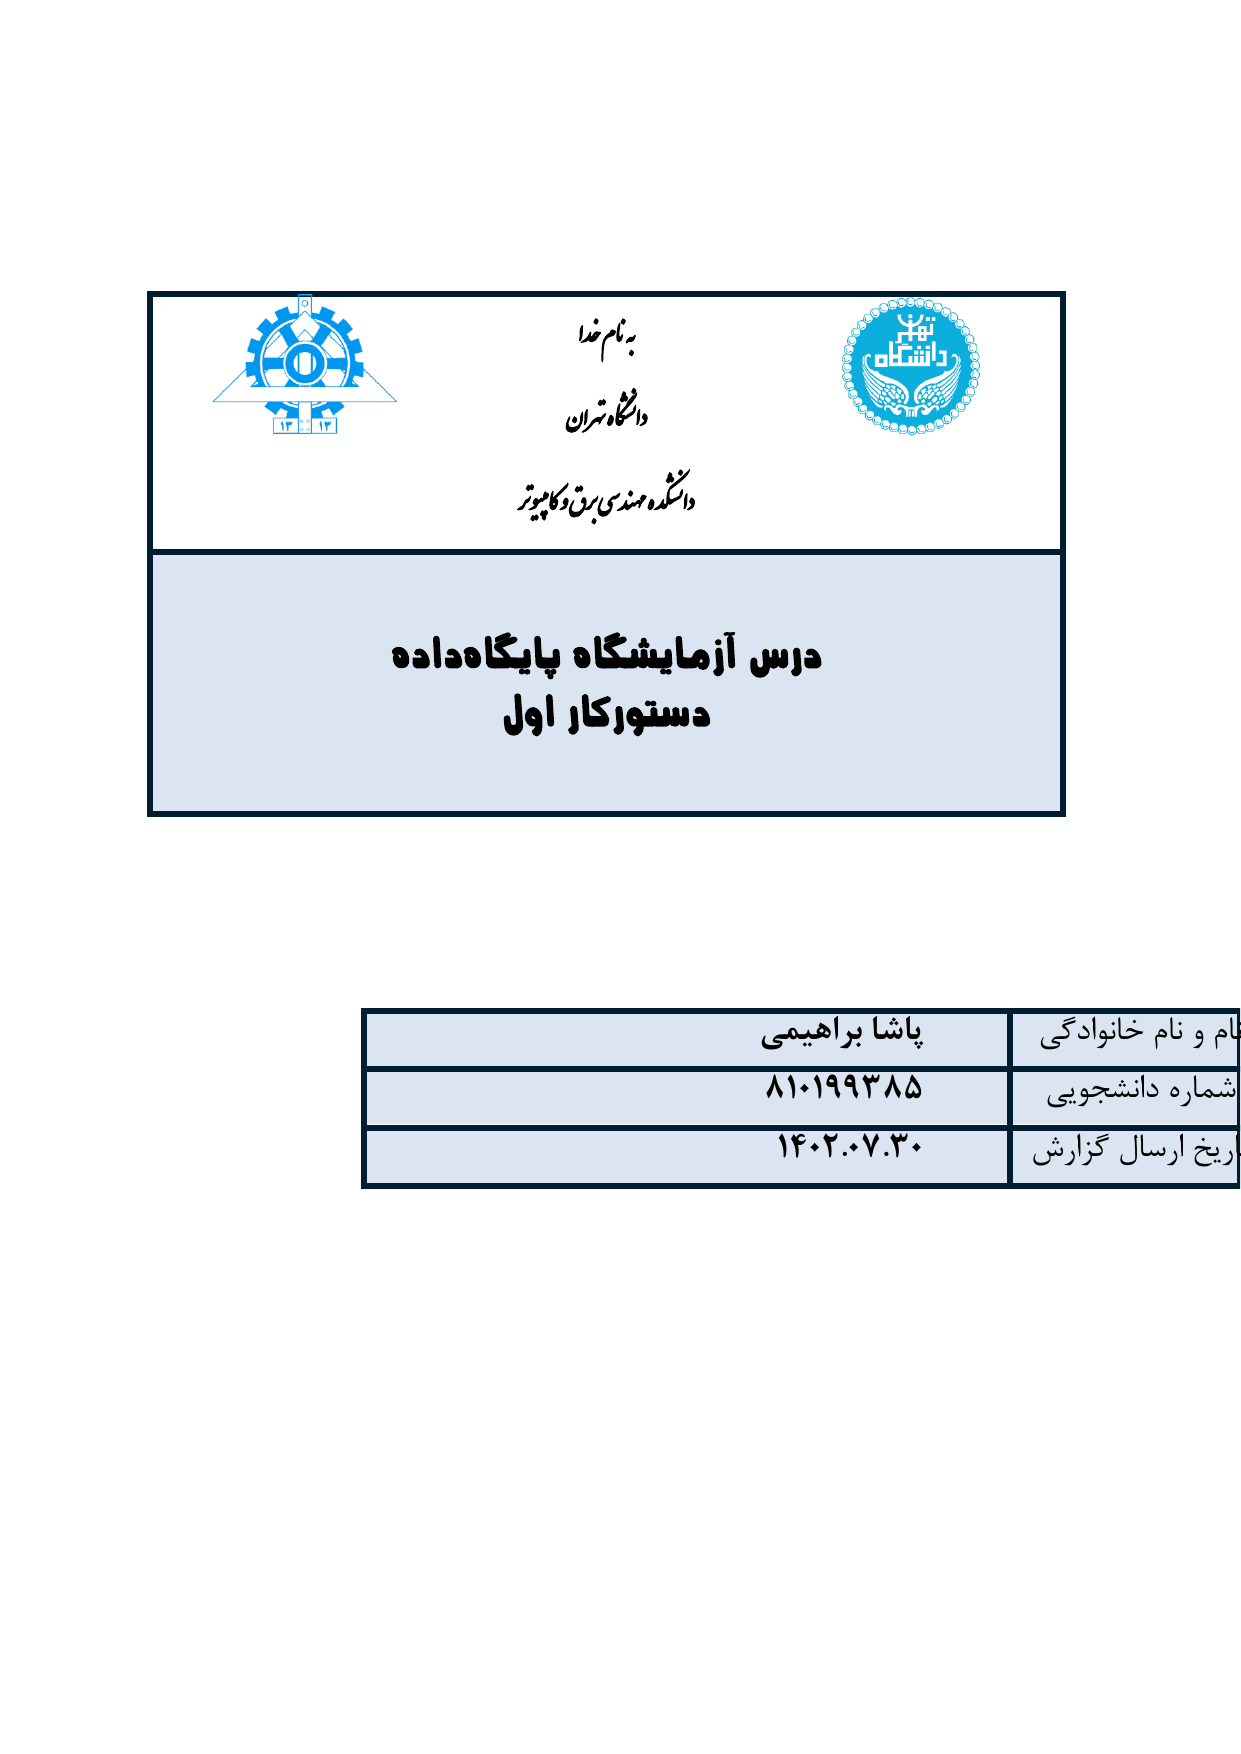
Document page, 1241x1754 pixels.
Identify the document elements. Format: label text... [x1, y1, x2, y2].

table_cell تاریخ ارسال گزارش [1013, 1131, 1237, 1183]
table_cell 810199385 [367, 1072, 1007, 1124]
table_header به نام خدا دانشگاه تهران دانشکده‌ مهندسی برق و کامپیوتر [454, 297, 759, 549]
table_header نام و نام خانوادگی [1013, 1014, 1237, 1066]
picture [212, 294, 399, 435]
table_header پاشا براهیمی [367, 1014, 1007, 1066]
table_cell درس آزمایشگاه پایگاه‌داده دستورکار اول [153, 555, 1060, 811]
table_header [153, 297, 454, 549]
picture [841, 296, 981, 436]
table_header [759, 297, 1060, 549]
table_cell 1402.07.30 [367, 1131, 1007, 1183]
table_cell شماره دانشجویی [1013, 1072, 1237, 1124]
